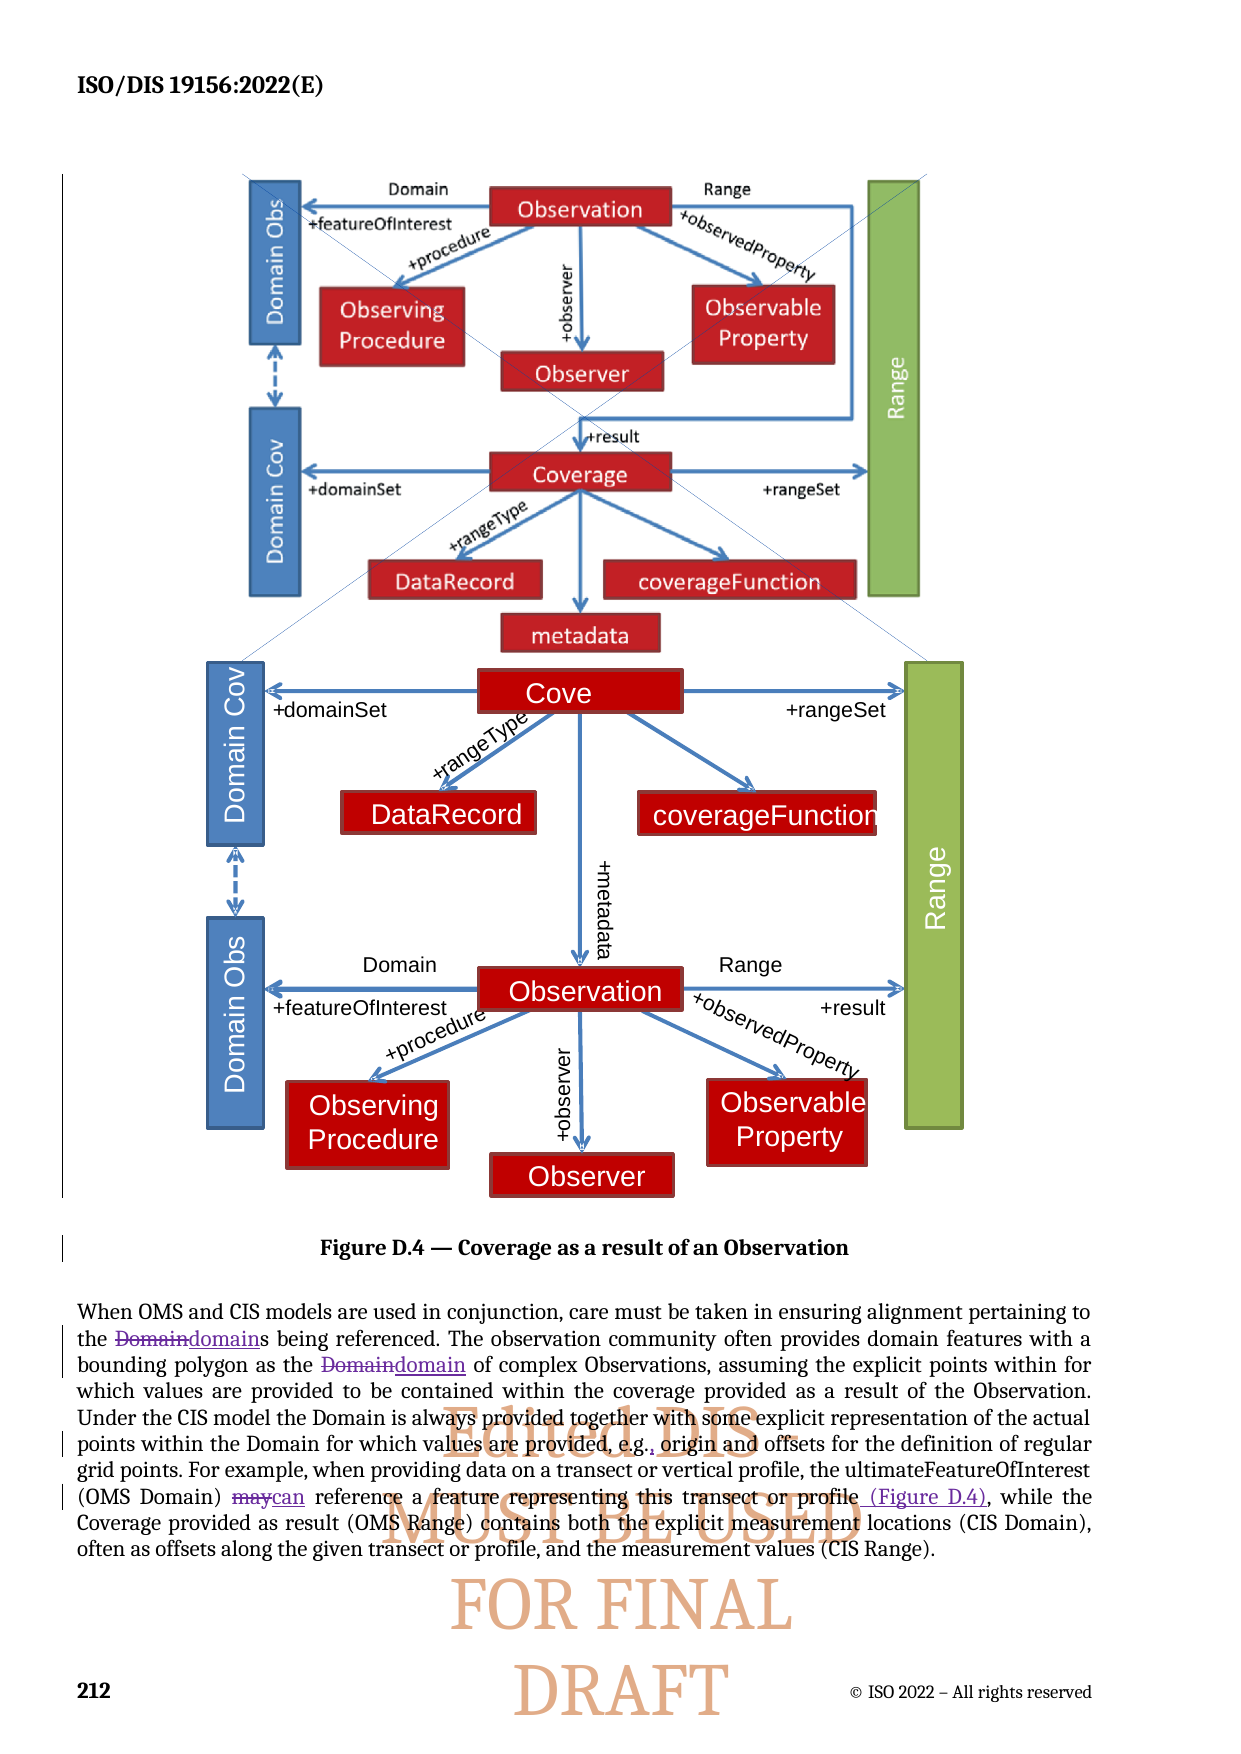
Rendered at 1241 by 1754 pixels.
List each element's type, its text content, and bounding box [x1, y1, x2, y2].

picture [242, 175, 583, 660]
picture [244, 418, 925, 661]
title Figure D.4 — Coverage as a result of an Observation [77, 1235, 1092, 1262]
picture [586, 175, 928, 660]
text When OMS and CIS models are used in conjunction, care must be taken in ensuring alignment pertaining to the s being referenced. The observation community often provides domain features with a bounding polygon as the of complex Observations, assuming the explicit points within for which values are provided to be contained within the coverage provided as a result of the Observation. Under the CIS model the Domain is always provided together with some explicit representation of the actual points within the Domain for which values are provided, e.g. origin and offsets for the definition of regular grid points. For example, when providing data on a transect or vertical profile, the ultimateFeatureOfInterest (OMS Domain) reference a feature representing this transect or profile, while the Coverage provided as result (OMS Range) contains both the explicit measurement locations (CIS Domain), often as offsets along the given transect or profile, and the measurement values (CIS Range). [77, 1299, 1092, 1563]
picture [243, 173, 926, 416]
